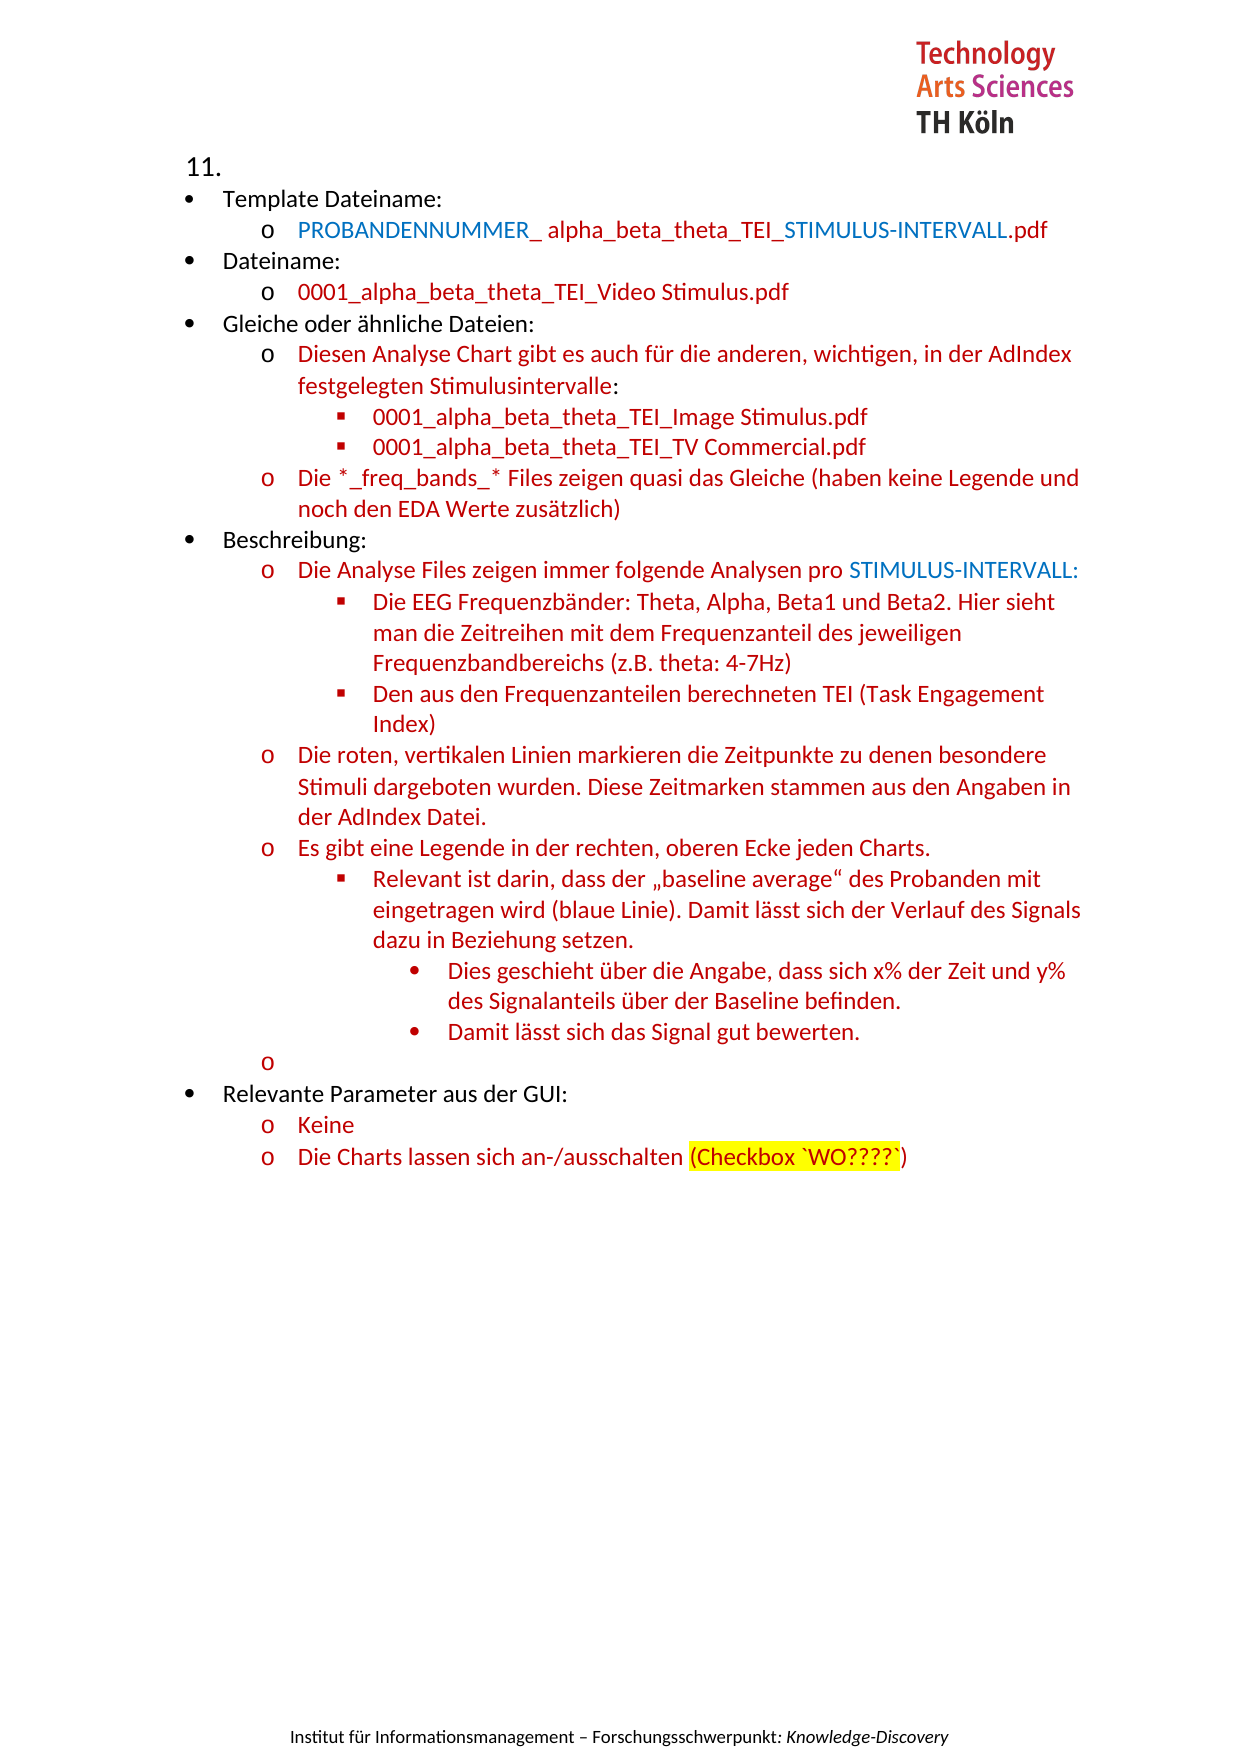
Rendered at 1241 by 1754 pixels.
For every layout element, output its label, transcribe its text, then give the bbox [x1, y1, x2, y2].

list PROBANDENNUMMER_ alpha_beta_theta_TEI_STIMULUS-INTERVALL.pdf [260, 214, 1093, 246]
list 11. [185, 148, 1093, 183]
list Es gibt eine Legende in der rechten, oberen Ecke jeden Charts. [260, 832, 1093, 863]
list Template Dateiname: [185, 183, 1093, 214]
list Die Charts lassen sich an-/ausschalten (Checkbox `WO????`) [260, 1141, 1093, 1172]
list Relevant ist darin, dass der „baseline average“ des Probanden mit eingetragen wird (blaue Linie). Damit lässt sich der Verlauf des Signals dazu in Beziehung setzen. [335, 863, 1093, 955]
list 0001_alpha_beta_theta_TEI_TV Commercial.pdf [335, 431, 1093, 462]
list 0001_alpha_beta_theta_TEI_Video Stimulus.pdf [260, 276, 1093, 308]
list Die Analyse Files zeigen immer folgende Analysen pro STIMULUS-INTERVALL: [260, 554, 1093, 586]
list Damit lässt sich das Signal gut bewerten. [410, 1016, 1093, 1047]
list Den aus den Frequenzanteilen berechneten TEI (Task Engagement Index) [335, 678, 1093, 739]
list 0001_alpha_beta_theta_TEI_Image Stimulus.pdf [335, 401, 1093, 431]
list Die *_freq_bands_* Files zeigen quasi das Gleiche (haben keine Legende und noch den EDA Werte zusätzlich) [260, 462, 1093, 524]
list Dateiname: [185, 246, 1093, 276]
list Gleiche oder ähnliche Dateien: [185, 308, 1093, 338]
list Die EEG Frequenzbänder: Theta, Alpha, Beta1 und Beta2. Hier sieht man die Zeitreihen mit dem Frequenzanteil des jeweiligen Frequenzbandbereichs (z.B. theta: 4-7Hz) [335, 586, 1093, 678]
list Dies geschieht über die Angabe, dass sich x% der Zeit und y% des Signalanteils über der Baseline befinden. [410, 955, 1093, 1016]
list Die roten, vertikalen Linien markieren die Zeitpunkte zu denen besondere Stimuli dargeboten wurden. Diese Zeitmarken stammen aus den Angaben in der AdIndex Datei. [260, 739, 1093, 832]
list Keine [260, 1109, 1093, 1141]
picture [916, 35, 1087, 144]
list Diesen Analyse Chart gibt es auch für die anderen, wichtigen, in der AdIndex festgelegten Stimulusintervalle: [260, 338, 1093, 401]
list Beschreibung: [185, 524, 1093, 554]
list Relevante Parameter aus der GUI: [185, 1078, 1093, 1109]
